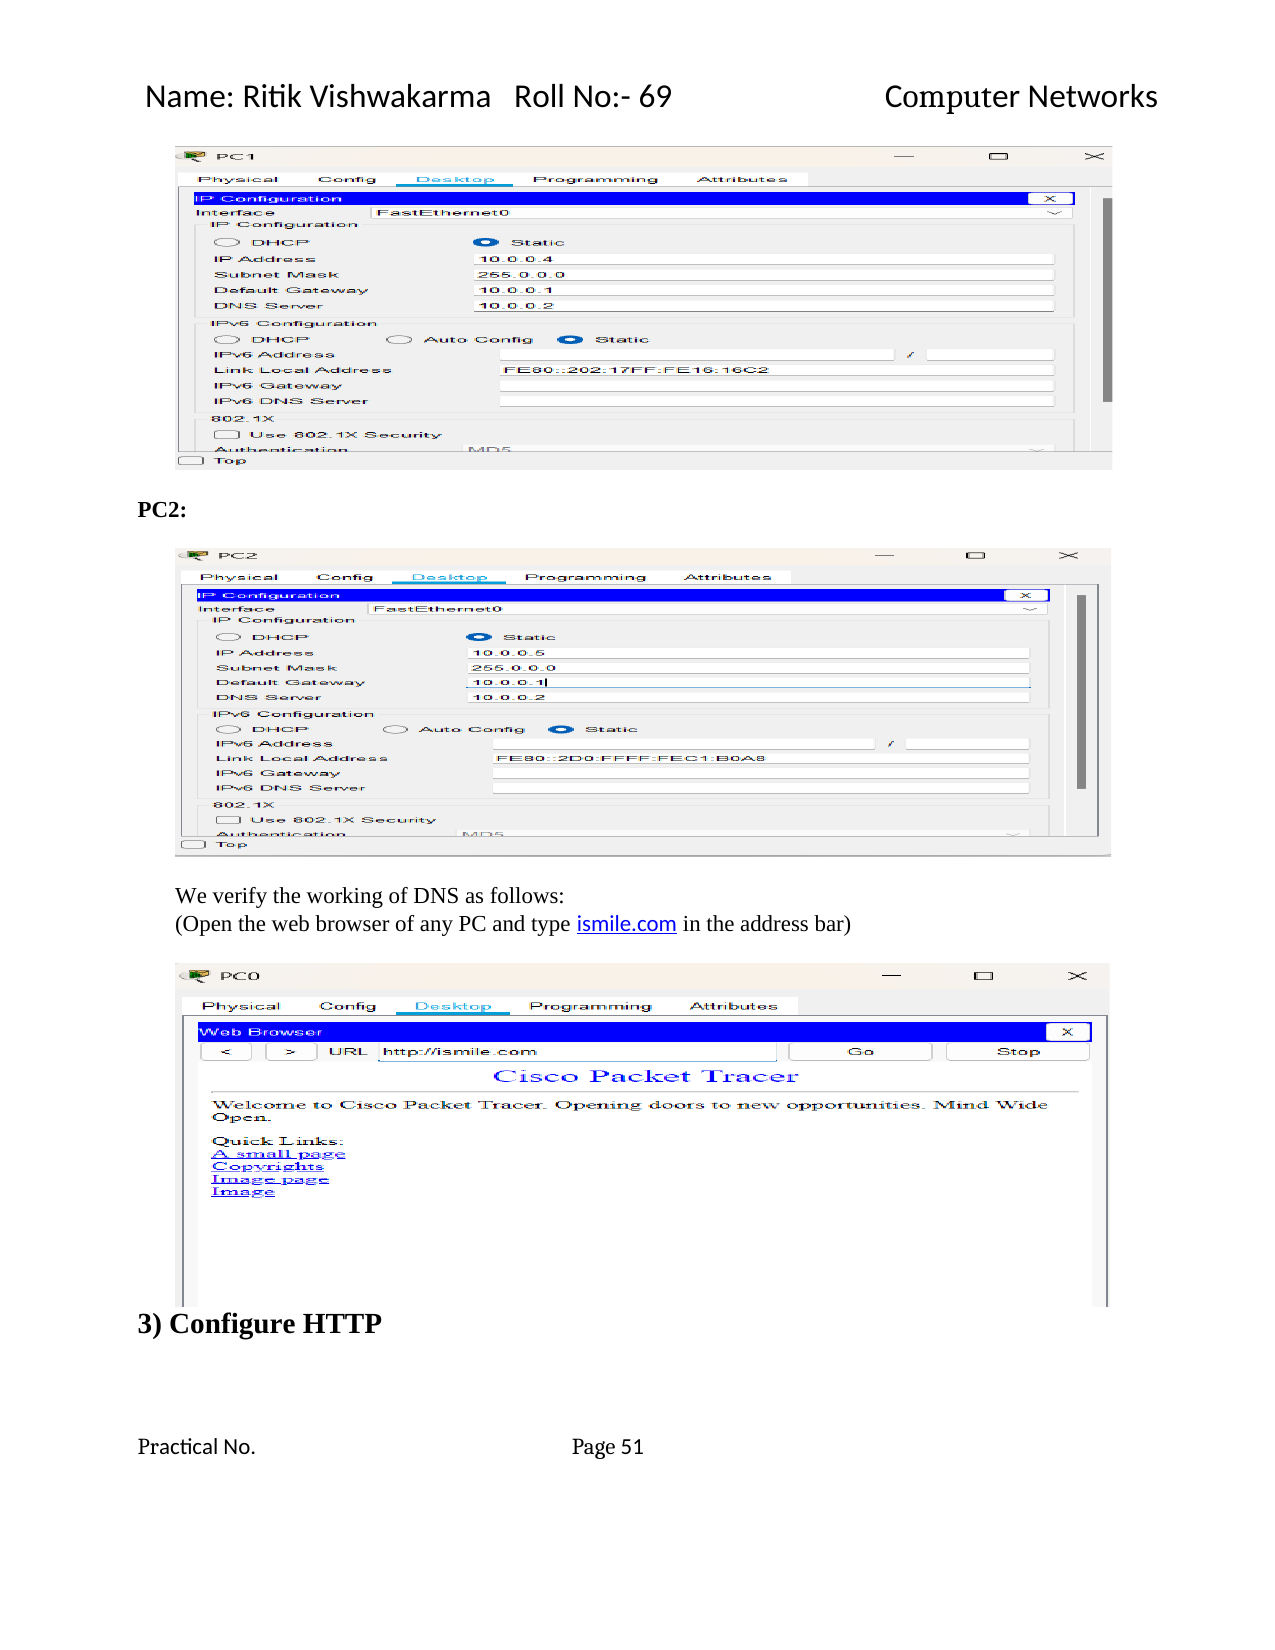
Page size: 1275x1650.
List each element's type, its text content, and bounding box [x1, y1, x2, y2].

picture [175, 146, 1113, 470]
text 3) Configure HTTP [137, 1306, 1225, 1340]
picture [175, 548, 1112, 857]
text (Open the web browser of any PC and type ismile.com in the address bar) [175, 909, 1225, 937]
picture [175, 963, 1110, 1307]
text We verify the working of DNS as follows: [175, 882, 1225, 909]
text PC2: [137, 496, 1225, 522]
